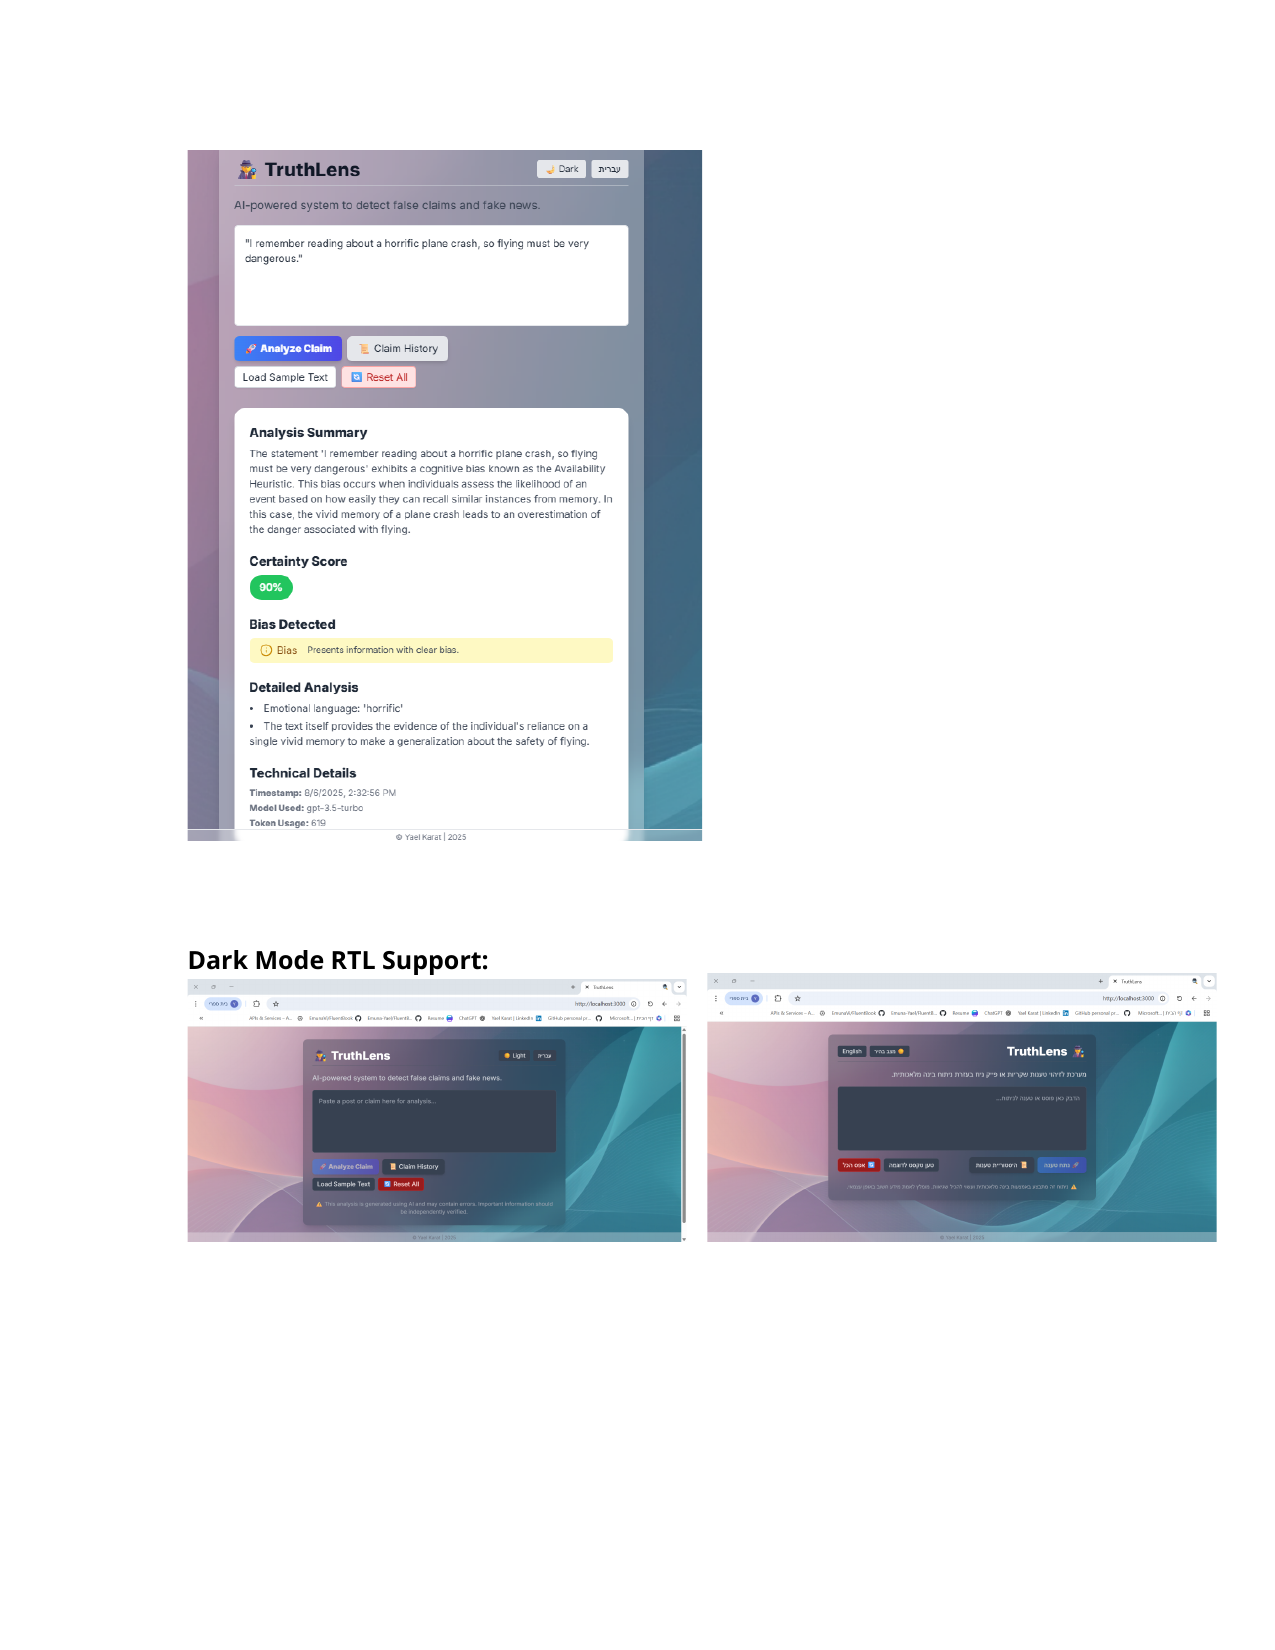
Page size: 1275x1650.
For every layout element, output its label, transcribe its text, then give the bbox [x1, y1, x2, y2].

picture [187, 150, 703, 841]
text Dark Mode RTL Support: [187, 942, 1087, 976]
picture [707, 973, 1217, 1242]
picture [187, 979, 687, 1242]
